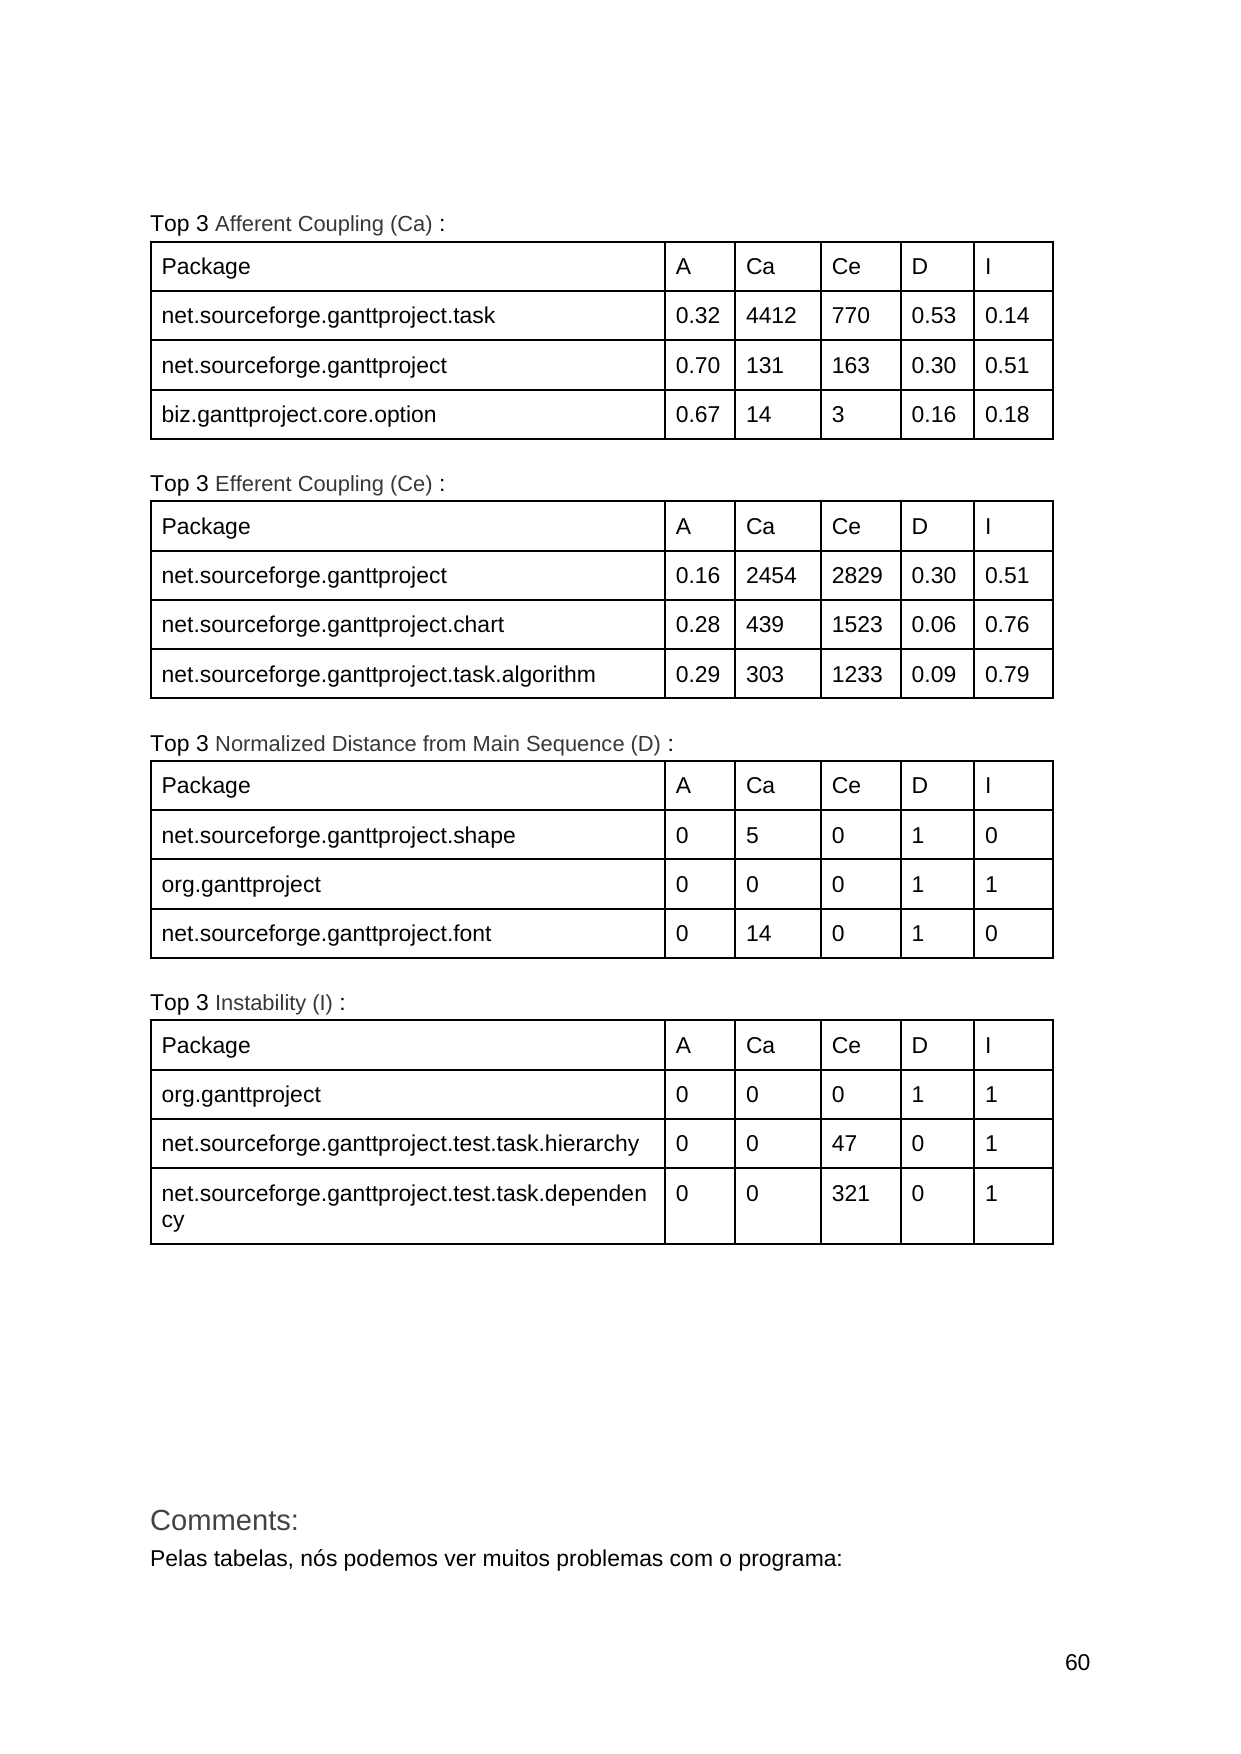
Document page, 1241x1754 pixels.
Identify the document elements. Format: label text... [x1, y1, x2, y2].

table_cell biz.ganttproject.core.option [152, 391, 664, 438]
table_cell 1 [902, 1071, 973, 1118]
table_cell 1 [902, 860, 973, 908]
table_header Ce [822, 243, 900, 290]
table_cell 0.79 [975, 650, 1052, 697]
table_cell 1 [902, 811, 973, 858]
table_cell 0.09 [902, 650, 973, 697]
table_header Ce [822, 762, 900, 809]
table_cell 1 [975, 1120, 1052, 1167]
text Top 3 Afferent Coupling (Ca) : [150, 210, 1090, 237]
table_cell 0.67 [666, 391, 734, 438]
table_cell 0 [666, 860, 734, 908]
table_cell 2829 [822, 552, 900, 599]
table_cell 0 [902, 1120, 973, 1167]
table_cell 0 [666, 1169, 734, 1243]
table_cell 0 [666, 1071, 734, 1118]
table_header A [666, 502, 734, 549]
table_header Ce [822, 502, 900, 549]
table_cell 439 [736, 601, 820, 648]
subtitle Comments: [150, 1503, 1090, 1537]
table_cell net.sourceforge.ganttproject.task [152, 292, 664, 339]
text Top 3 Instability (I) : [150, 989, 1090, 1016]
table_cell 163 [822, 341, 900, 388]
table_header Ce [822, 1021, 900, 1069]
table_cell 14 [736, 910, 820, 957]
table_cell net.sourceforge.ganttproject.test.task.dependency [152, 1169, 664, 1243]
table_cell net.sourceforge.ganttproject.chart [152, 601, 664, 648]
table_cell 0 [666, 1120, 734, 1167]
table_header D [902, 502, 973, 549]
table_cell 2454 [736, 552, 820, 599]
table_header Ca [736, 243, 820, 290]
table_header I [975, 1021, 1052, 1069]
table_header Ca [736, 762, 820, 809]
table_cell net.sourceforge.ganttproject.font [152, 910, 664, 957]
table_cell 0.53 [902, 292, 973, 339]
text Pelas tabelas, nós podemos ver muitos problemas com o programa: [150, 1545, 1090, 1571]
table_cell 0 [666, 811, 734, 858]
table_cell 0 [736, 1120, 820, 1167]
table_cell 0 [736, 1169, 820, 1243]
table_cell 0.14 [975, 292, 1052, 339]
table_cell 1 [975, 1169, 1052, 1243]
table_cell 0.18 [975, 391, 1052, 438]
table_header Package [152, 762, 664, 809]
table_cell 0 [736, 860, 820, 908]
table_cell 0 [902, 1169, 973, 1243]
table_cell 0 [822, 1071, 900, 1118]
table_cell 0 [822, 860, 900, 908]
table_header A [666, 1021, 734, 1069]
table_cell 0.51 [975, 552, 1052, 599]
table_cell 0.16 [666, 552, 734, 599]
table_header A [666, 243, 734, 290]
table_header D [902, 1021, 973, 1069]
table_header D [902, 243, 973, 290]
table_header Ca [736, 1021, 820, 1069]
table_cell 0.16 [902, 391, 973, 438]
table_cell 0 [822, 811, 900, 858]
table_cell org.ganttproject [152, 1071, 664, 1118]
table_cell 131 [736, 341, 820, 388]
table_cell org.ganttproject [152, 860, 664, 908]
table_header Package [152, 1021, 664, 1069]
table_header I [975, 243, 1052, 290]
table_cell 0.51 [975, 341, 1052, 388]
text Top 3 Efferent Coupling (Ce) : [150, 470, 1090, 496]
table_cell 0 [736, 1071, 820, 1118]
table_cell 0.29 [666, 650, 734, 697]
table_cell 1 [975, 1071, 1052, 1118]
table_cell net.sourceforge.ganttproject.task.algorithm [152, 650, 664, 697]
table_cell 3 [822, 391, 900, 438]
table_cell 0.32 [666, 292, 734, 339]
table_cell net.sourceforge.ganttproject.shape [152, 811, 664, 858]
table_cell 47 [822, 1120, 900, 1167]
table_header Ca [736, 502, 820, 549]
table_cell net.sourceforge.ganttproject [152, 341, 664, 388]
table_cell 0 [975, 811, 1052, 858]
table_cell 14 [736, 391, 820, 438]
table_cell 0.70 [666, 341, 734, 388]
table_header I [975, 502, 1052, 549]
table_cell 1523 [822, 601, 900, 648]
table_header Package [152, 502, 664, 549]
table_header I [975, 762, 1052, 809]
table_cell 4412 [736, 292, 820, 339]
table_cell 0 [975, 910, 1052, 957]
table_cell 1 [975, 860, 1052, 908]
table_cell 0.30 [902, 341, 973, 388]
table_cell 321 [822, 1169, 900, 1243]
table_header A [666, 762, 734, 809]
table_cell net.sourceforge.ganttproject [152, 552, 664, 599]
table_cell 0.76 [975, 601, 1052, 648]
table_cell net.sourceforge.ganttproject.test.task.hierarchy [152, 1120, 664, 1167]
table_cell 770 [822, 292, 900, 339]
table_cell 0.28 [666, 601, 734, 648]
table_header D [902, 762, 973, 809]
table_cell 303 [736, 650, 820, 697]
text Top 3 Normalized Distance from Main Sequence (D) : [150, 729, 1090, 756]
table_cell 0.06 [902, 601, 973, 648]
table_cell 1233 [822, 650, 900, 697]
table_header Package [152, 243, 664, 290]
table_cell 0 [822, 910, 900, 957]
table_cell 0.30 [902, 552, 973, 599]
table_cell 0 [666, 910, 734, 957]
table_cell 1 [902, 910, 973, 957]
table_cell 5 [736, 811, 820, 858]
